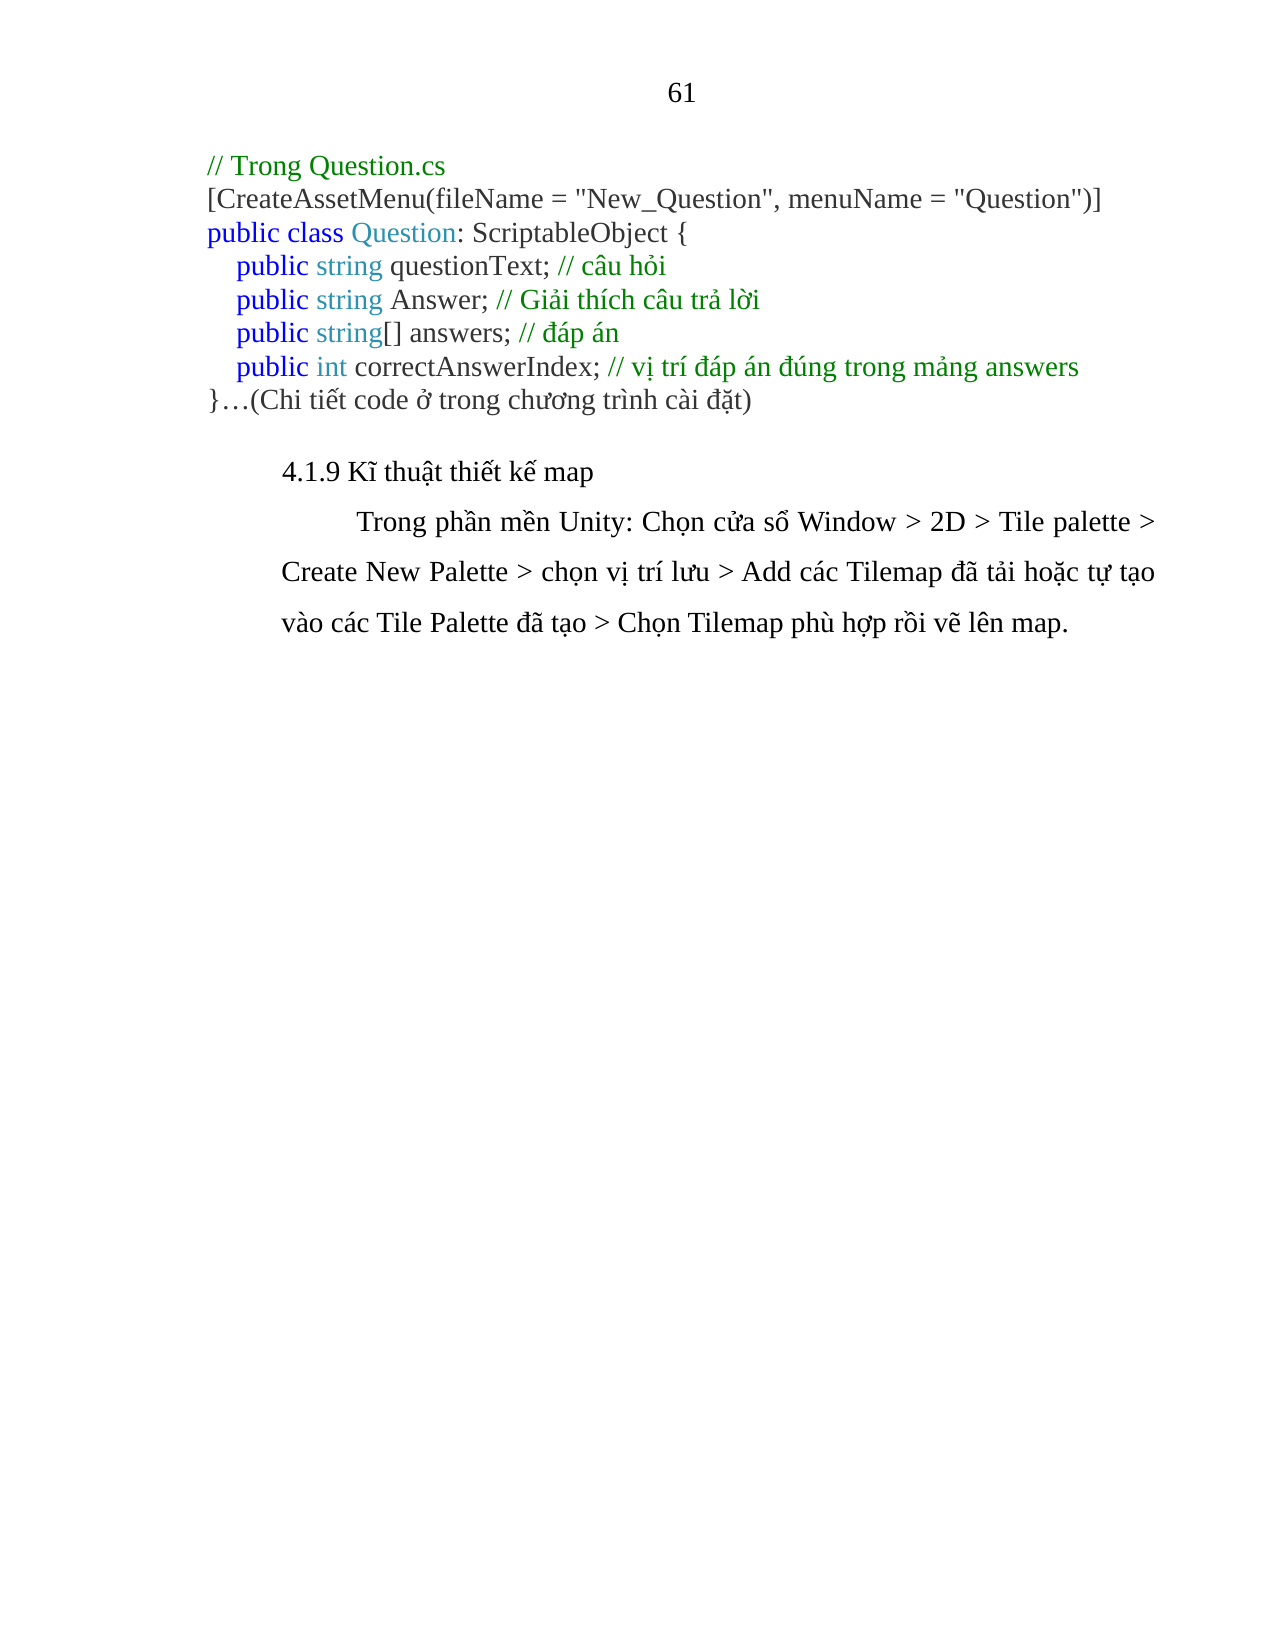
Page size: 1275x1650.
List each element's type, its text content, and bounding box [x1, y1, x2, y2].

text public string Answer; // Giải thích câu trả lời [207, 282, 1157, 315]
text }…(Chi tiết code ở trong chương trình cài đặt) [207, 382, 1157, 416]
text Trong phần mền Unity: Chọn cửa sổ Window > 2D > Tile palette > Create New Palette > chọn vị trí lưu > Add các Tilemap đã tải hoặc tự tạo vào các Tile Palette đã tạo > Chọn Tilemap phù hợp rồi vẽ lên map. [281, 504, 1157, 638]
text public int correctAnswerIndex; // vị trí đáp án đúng trong mảng answers [207, 349, 1157, 382]
text public string[] answers; // đáp án [207, 315, 1157, 349]
text [CreateAssetMenu(fileName = "New_Question", menuName = "Question")] [207, 181, 1157, 215]
text public string questionText; // câu hỏi [207, 248, 1157, 282]
text public class Question: ScriptableObject { [207, 215, 1157, 248]
text // Trong Question.cs [207, 148, 1157, 181]
subtitle Kĩ thuật thiết kế map [282, 454, 1157, 487]
